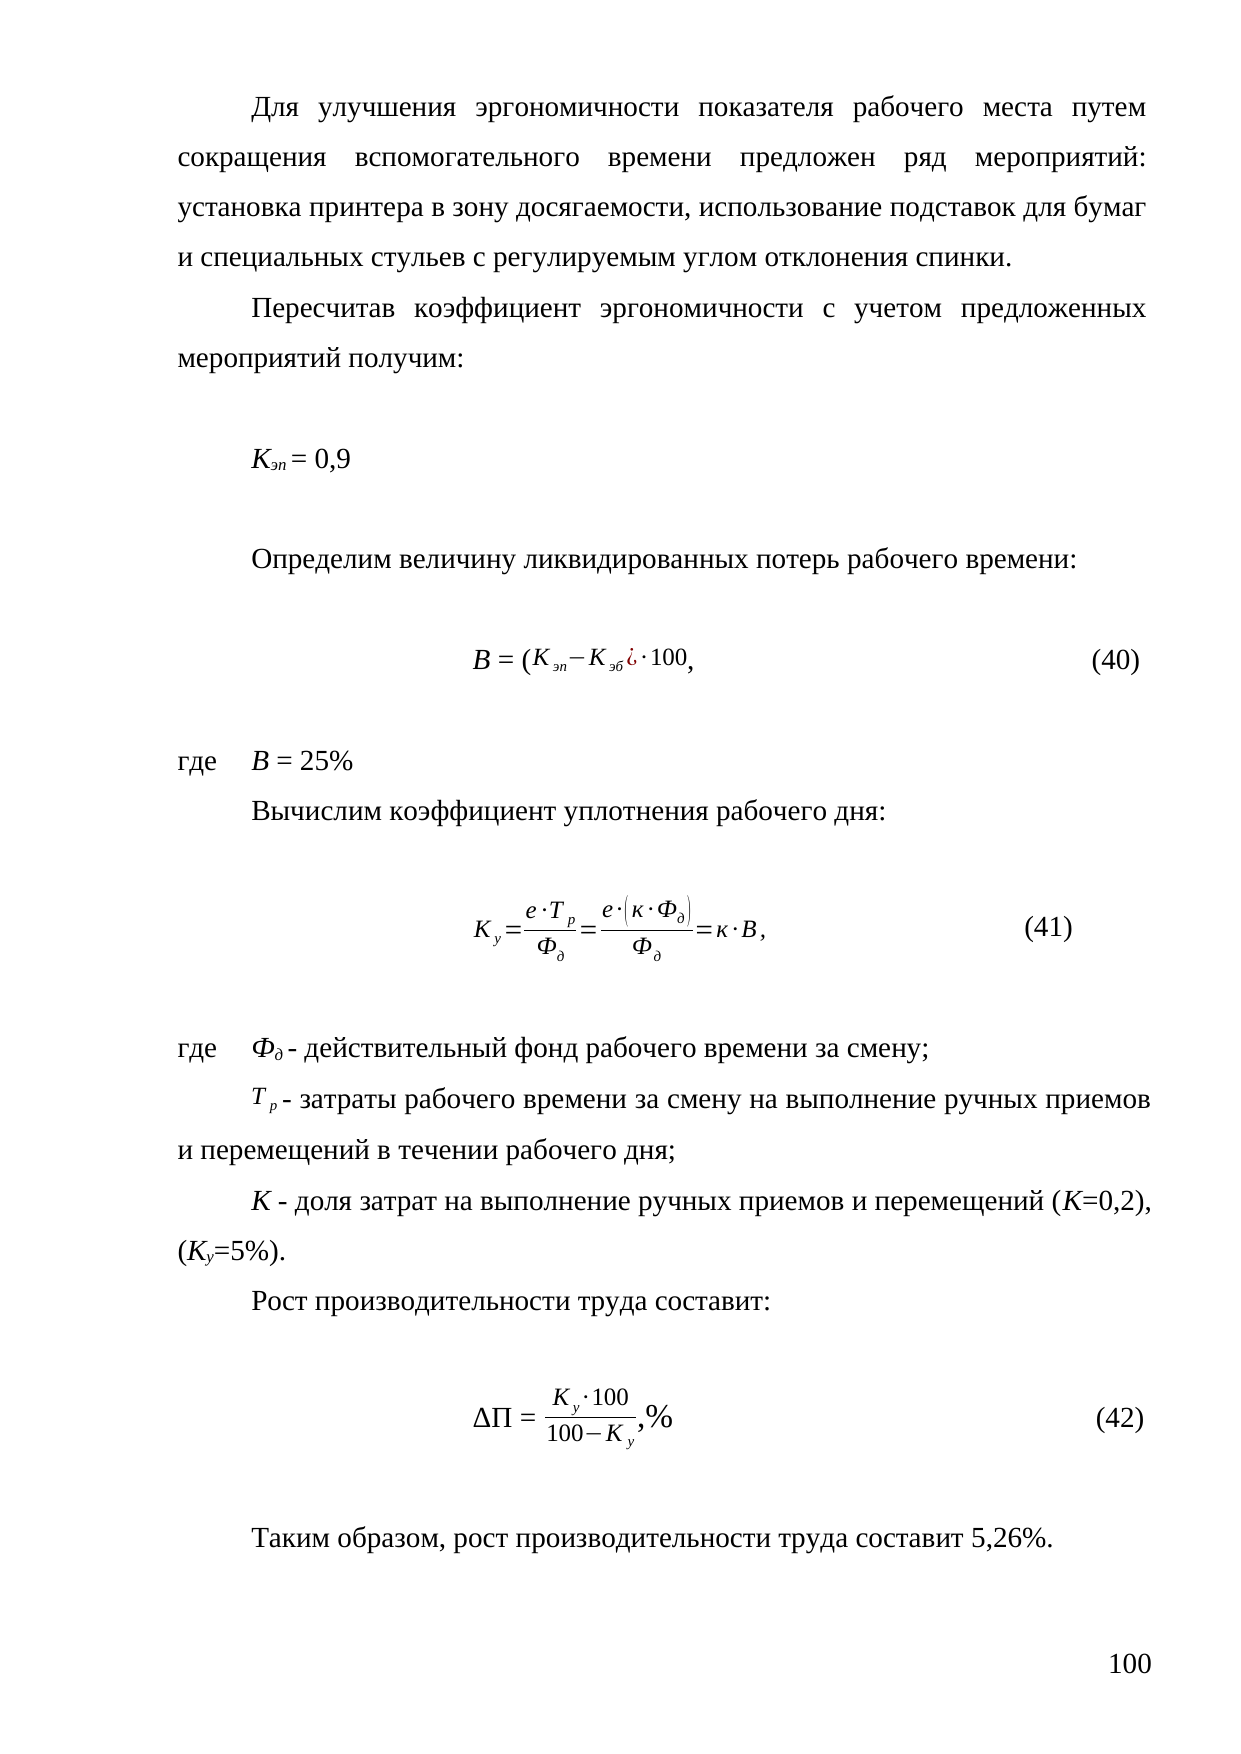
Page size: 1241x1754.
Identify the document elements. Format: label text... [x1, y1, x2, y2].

text Таким образом, рост производительности труда составит 5,26%. [177, 1520, 1152, 1553]
text Рост производительности труда составит: [177, 1283, 1147, 1317]
text Определим величину ликвидированных потерь рабочего времени: [177, 541, 1147, 575]
text где Фд - действительный фонд рабочего времени за смену; [177, 1031, 1152, 1064]
text (41) [177, 894, 1147, 963]
text Пересчитав коэффициент эргономичности с учетом предложенных мероприятий получим: [177, 290, 1147, 374]
text Для улучшения эргономичности показателя рабочего места путем сокращения вспомогательного времени предложен ряд мероприятий: установка принтера в зону досягаемости, использование подставок для бумаг и специальных стульев с регулируемым углом отклонения спинки. [177, 89, 1147, 273]
text В = (, (40) [177, 642, 1147, 676]
text Кэп = 0,9 [177, 441, 1147, 474]
text ΔП = ,% (42) [177, 1384, 1147, 1450]
text Вычислим коэффициент уплотнения рабочего дня: [177, 793, 1147, 827]
text где В = 25% [177, 743, 1147, 776]
text - затраты рабочего времени за смену на выполнение ручных приемов и перемещений в течении рабочего дня; [177, 1081, 1152, 1166]
text К - доля затрат на выполнение ручных приемов и перемещений (К=0,2), (Ку=5%). [177, 1183, 1152, 1267]
